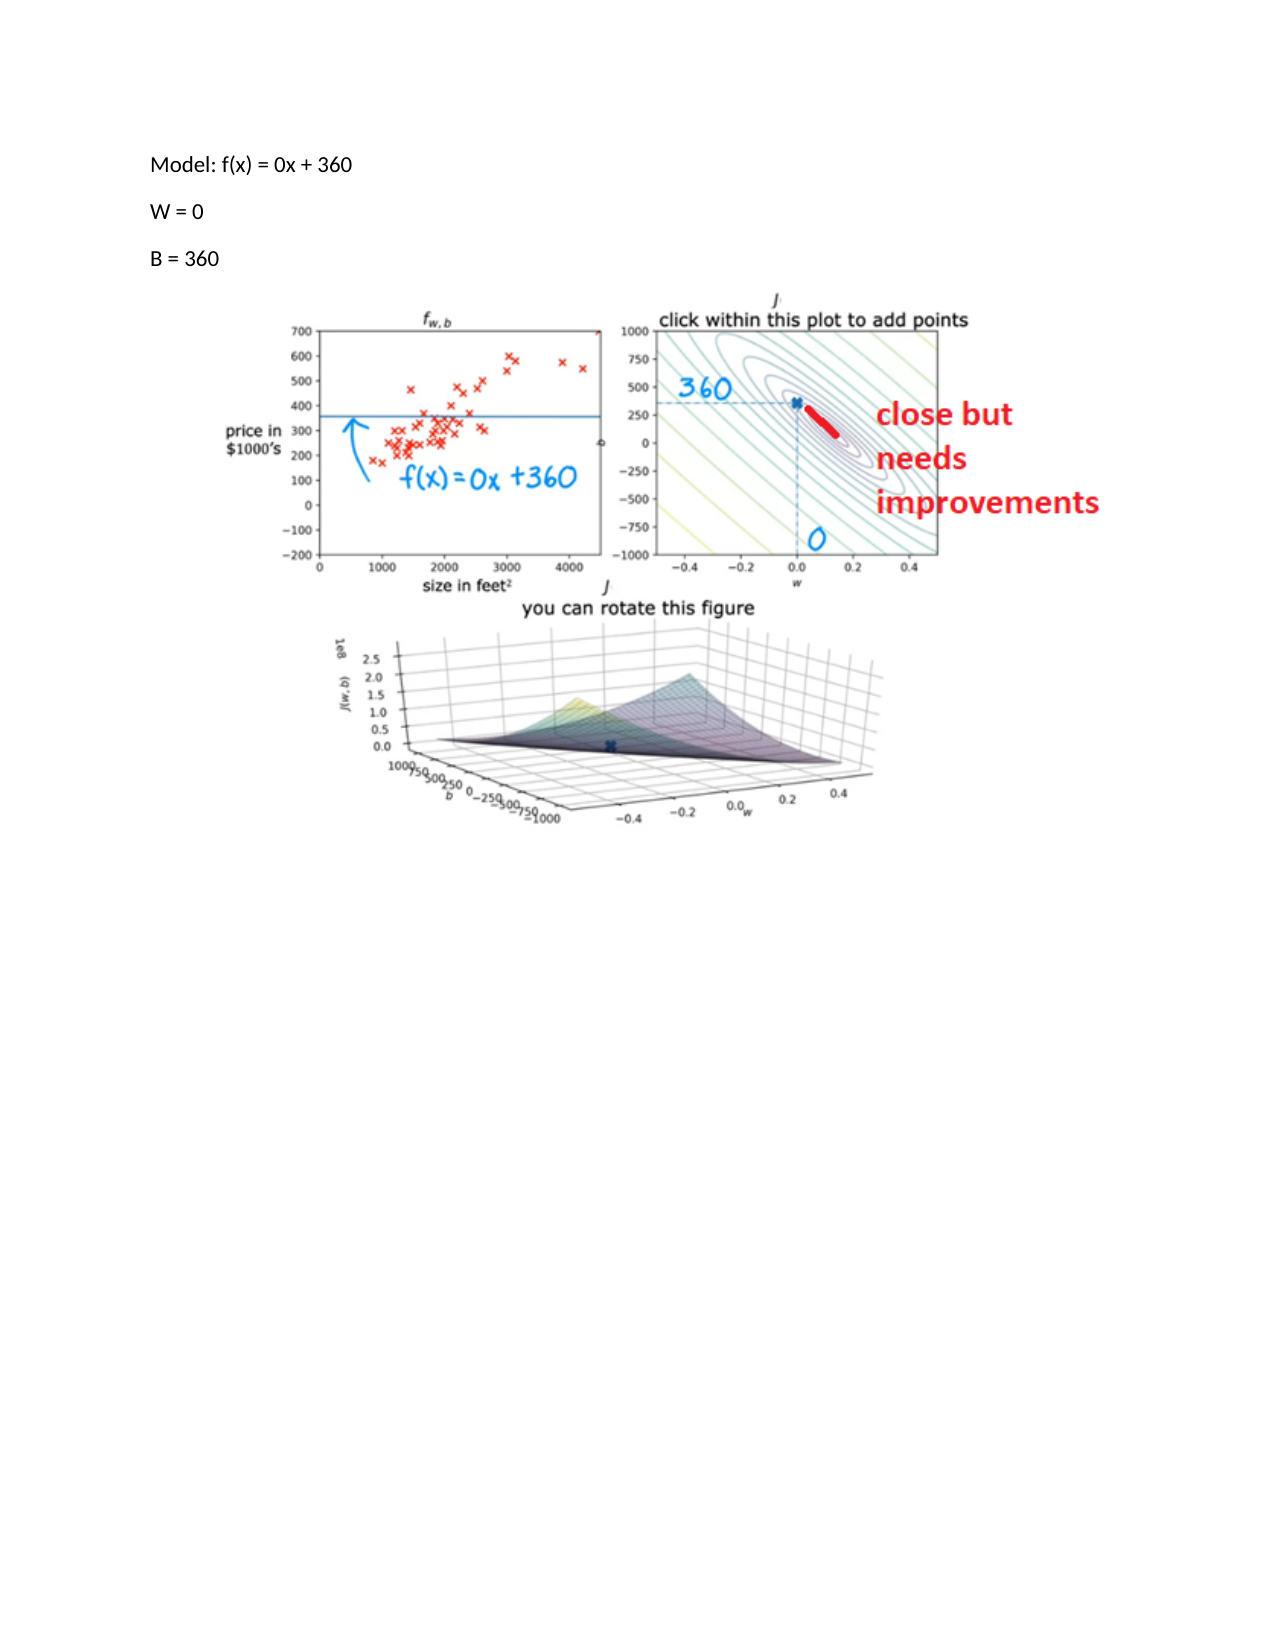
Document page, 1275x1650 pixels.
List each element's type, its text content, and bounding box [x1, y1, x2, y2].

text B = 360 [150, 244, 1125, 272]
picture [150, 290, 1125, 836]
text W = 0 [150, 197, 1125, 225]
text Model: f(x) = 0x + 360 [150, 150, 1125, 178]
